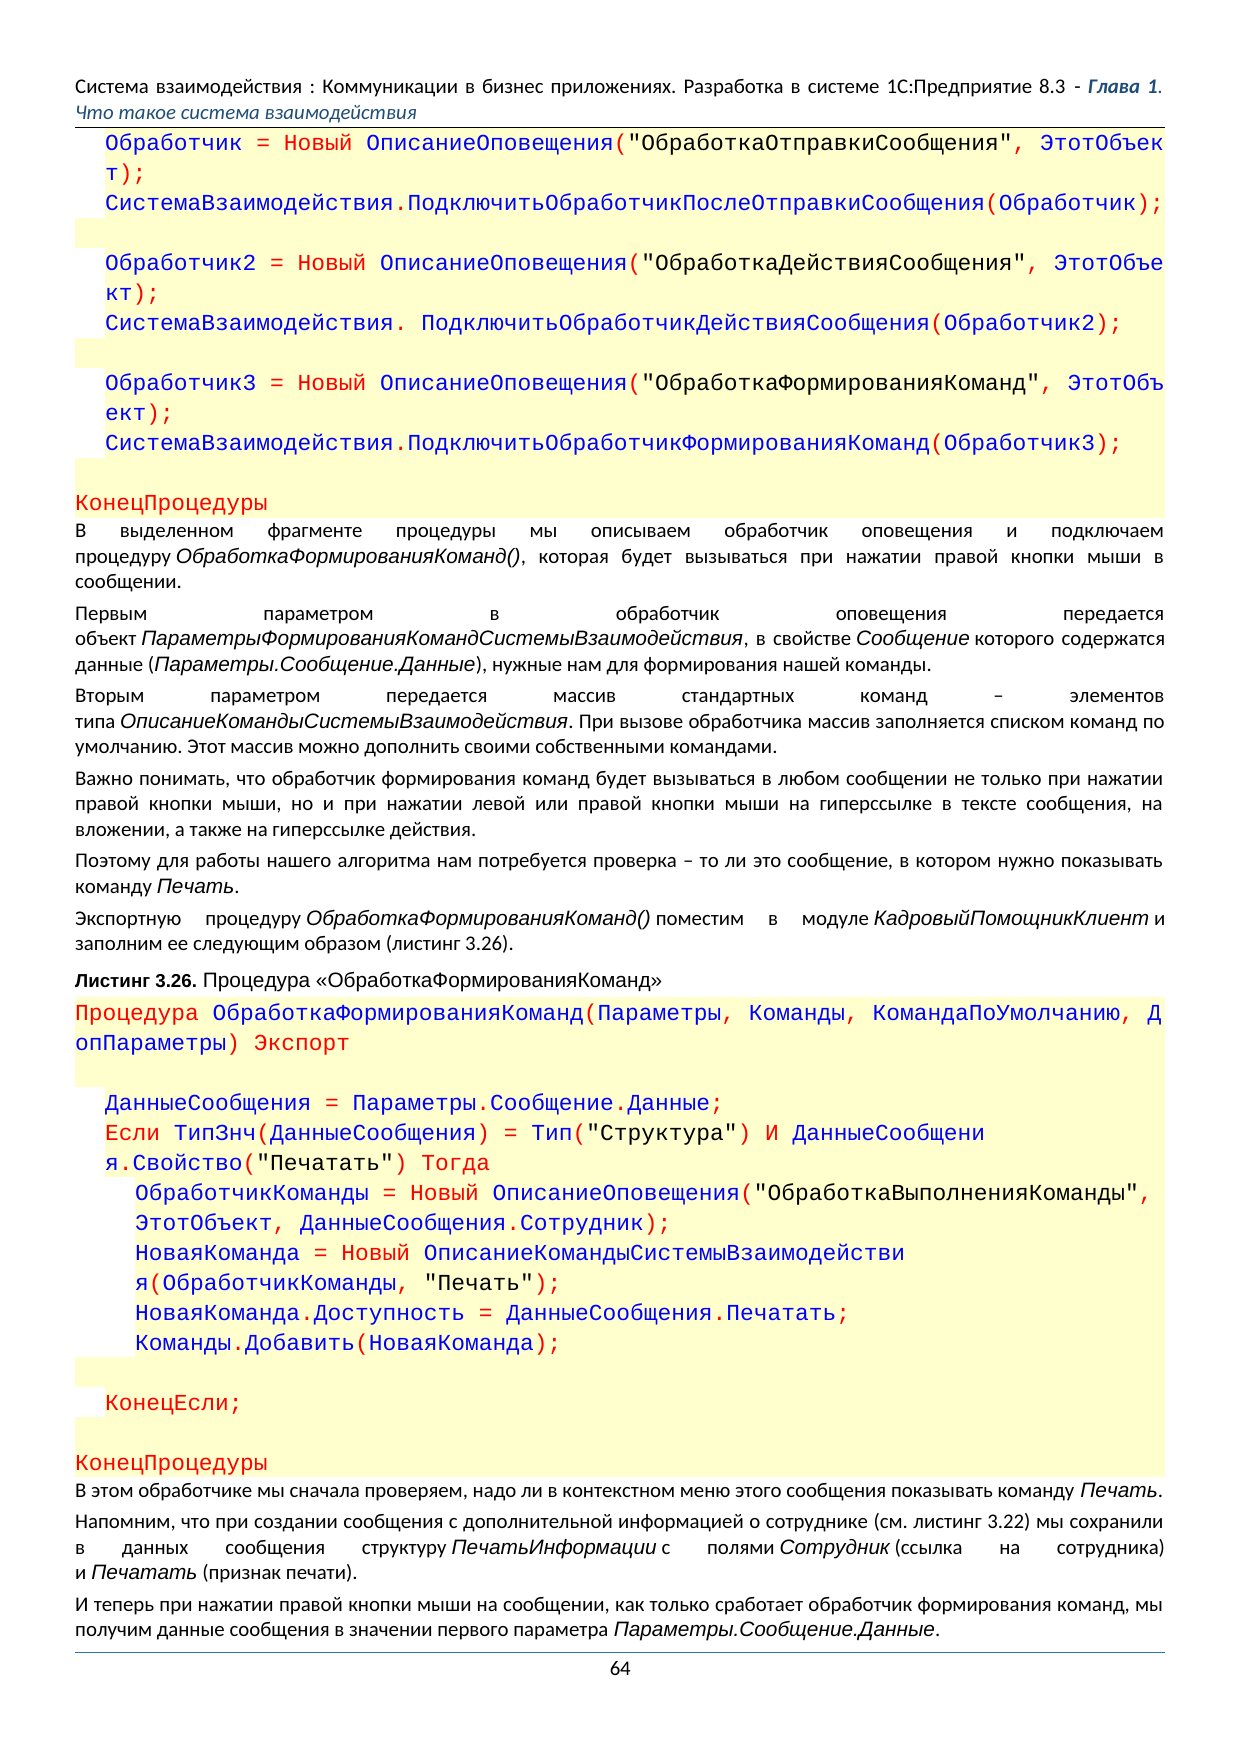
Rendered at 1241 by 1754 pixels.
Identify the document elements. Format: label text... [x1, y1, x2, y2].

text НоваяКоманда.Доступность = ДанныеСообщения.Печатать; [135, 1297, 1165, 1327]
text СистемаВзаимодействия.ПодключитьОбработчикФормированияКоманд(Обработчик3); [105, 428, 1165, 458]
text Обработчик2 = Новый ОписаниеОповещения("ОбработкаДействияСообщения", ЭтотОбъект); [105, 248, 1165, 308]
text В выделенном фрагменте процедуры мы описываем обработчик оповещения и подключаем процедуру ОбработкаФормированияКоманд(), которая будет вызываться при нажатии правой кнопки мыши в сообщении. [75, 518, 1165, 594]
text Если ТипЗнч(ДанныеСообщения) = Тип("Структура") И ДанныеСообщения.Свойство("Печатать") Тогда [105, 1117, 1165, 1177]
text Процедура ОбработкаФормированияКоманд(Параметры, Команды, КомандаПоУмолчанию, ДопПараметры) Экспорт [75, 997, 1165, 1057]
text ДанныеСообщения = Параметры.Сообщение.Данные; [105, 1087, 1165, 1117]
text КонецЕсли; [105, 1387, 1165, 1417]
text Поэтому для работы нашего алгоритма нам потребуется проверка – то ли это сообщение, в котором нужно показывать команду Печать. [75, 848, 1165, 898]
text СистемаВзаимодействия.ПодключитьОбработчикПослеОтправкиСообщения(Обработчик); [105, 188, 1165, 218]
list Листинг 3.26. Процедура «ОбработкаФормированияКоманд» [75, 962, 1165, 992]
text ОбработчикКоманды = Новый ОписаниеОповещения("ОбработкаВыполненияКоманды", ЭтотОбъект, ДанныеСообщения.Сотрудник); [135, 1177, 1165, 1237]
text Важно понимать, что обработчик формирования команд будет вызываться в любом сообщении не только при нажатии правой кнопки мыши, но и при нажатии левой или правой кнопки мыши на гиперссылке в тексте сообщения, на вложении, а также на гиперссылке действия. [75, 765, 1165, 841]
text В этом обработчике мы сначала проверяем, надо ли в контекстном меню этого сообщения показывать команду Печать. [75, 1477, 1165, 1502]
text КонецПроцедуры [75, 1447, 1165, 1477]
text НоваяКоманда = Новый ОписаниеКомандыСистемыВзаимодействия(ОбработчикКоманды, "Печать"); [135, 1237, 1165, 1297]
text Вторым параметром передается массив стандартных команд – элементов типа ОписаниеКомандыСистемыВзаимодействия. При вызове обработчика массив заполняется списком команд по умолчанию. Этот массив можно дополнить своими собственными командами. [75, 683, 1165, 759]
text КонецПроцедуры [75, 488, 1165, 518]
text Команды.Добавить(НоваяКоманда); [135, 1327, 1165, 1357]
text Экспортную процедуру ОбработкаФормированияКоманд() поместим в модуле КадровыйПомощникКлиент и заполним ее следующим образом (листинг 3.26). [75, 905, 1165, 956]
text Первым параметром в обработчик оповещения передается объект ПараметрыФормированияКомандСистемыВзаимодействия, в свойстве Сообщение которого содержатся данные (Параметры.Сообщение.Данные), нужные нам для формирования нашей команды. [75, 600, 1165, 676]
text Напомним, что при создании сообщения с дополнительной информацией о сотруднике (см. листинг 3.22) мы сохранили в данных сообщения структуру ПечатьИнформации с полями Сотрудник (ссылка на сотрудника) и Печатать (признак печати). [75, 1508, 1165, 1585]
text Обработчик3 = Новый ОписаниеОповещения("ОбработкаФормированияКоманд", ЭтотОбъект); [105, 368, 1165, 428]
text И теперь при нажатии правой кнопки мыши на сообщении, как только сработает обработчик формирования команд, мы получим данные сообщения в значении первого параметра Параметры.Сообщение.Данные. [75, 1591, 1165, 1642]
text СистемаВзаимодействия. ПодключитьОбработчикДействияСообщения(Обработчик2); [105, 308, 1165, 338]
text Обработчик = Новый ОписаниеОповещения("ОбработкаОтправкиСообщения", ЭтотОбъект); [105, 128, 1165, 188]
